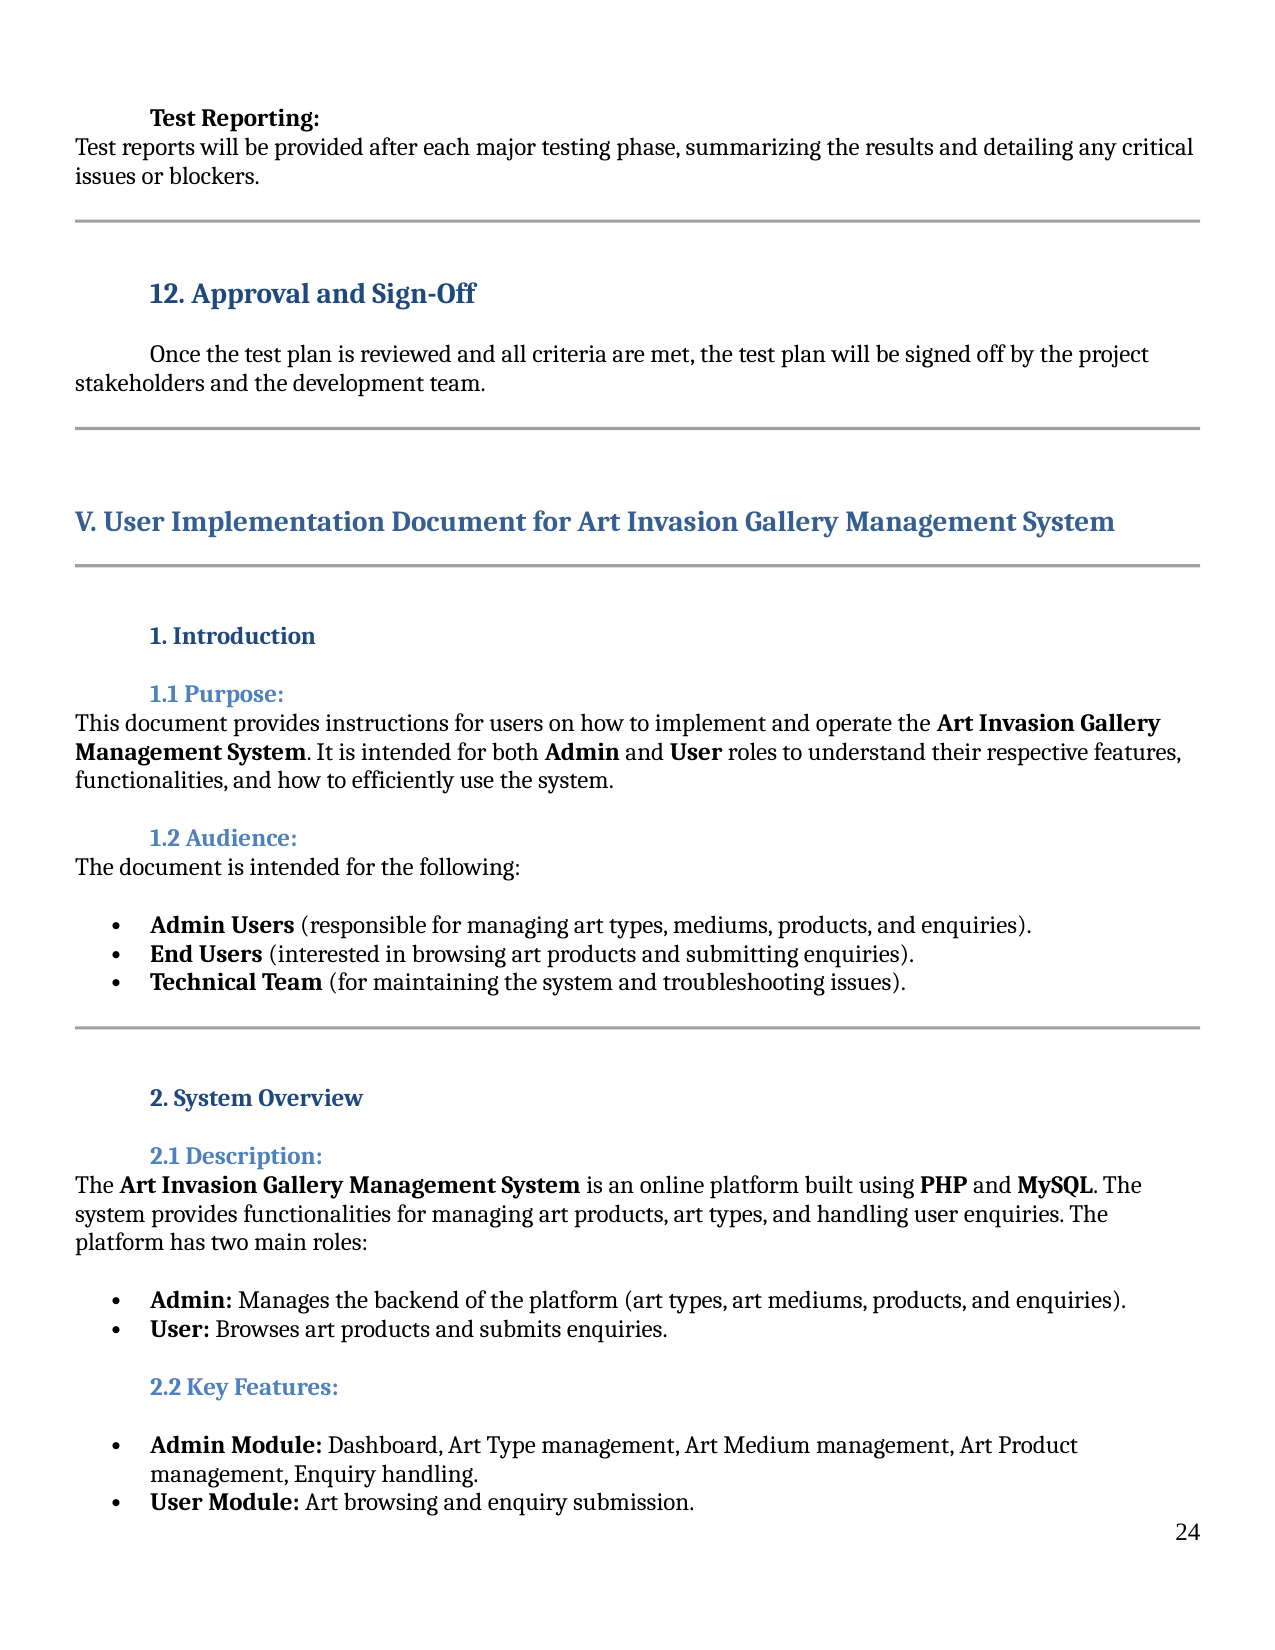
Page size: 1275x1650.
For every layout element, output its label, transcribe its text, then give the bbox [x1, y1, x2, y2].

list Technical Team (for maintaining the system and troubleshooting issues). [112, 968, 1200, 997]
text 1.1 Purpose: This document provides instructions for users on how to implement and operate the Art Invasion Gallery Management System. It is intended for both Admin and User roles to understand their respective features, functionalities, and how to efficiently use the system. [75, 680, 1200, 795]
list Admin Module: Dashboard, Art Type management, Art Medium management, Art Product management, Enquiry handling. [112, 1431, 1200, 1488]
text Once the test plan is reviewed and all criteria are met, the test plan will be signed off by the project stakeholders and the development team. [75, 340, 1200, 398]
text 1.2 Audience: The document is intended for the following: [75, 824, 1200, 882]
text 2.1 Description: The Art Invasion Gallery Management System is an online platform built using PHP and MySQL. The system provides functionalities for managing art products, art types, and handling user enquiries. The platform has two main roles: [75, 1142, 1200, 1257]
list Admin Users (responsible for managing art types, mediums, products, and enquiries). [112, 911, 1200, 939]
text 1. Introduction [75, 622, 1200, 651]
list Admin: Manages the backend of the platform (art types, art mediums, products, and enquiries). [112, 1286, 1200, 1315]
text 2. System Overview [75, 1084, 1200, 1113]
text 2.2 Key Features: [75, 1373, 1200, 1402]
text 12. Approval and Sign-Off [75, 277, 1200, 311]
list User Module: Art browsing and enquiry submission. [112, 1488, 1200, 1517]
list User: Browses art products and submits enquiries. [112, 1315, 1200, 1344]
list End Users (interested in browsing art products and submitting enquiries). [112, 939, 1200, 968]
subtitle V. User Implementation Document for Art Invasion Gallery Management System [75, 506, 1200, 539]
text Test Reporting: Test reports will be provided after each major testing phase, summarizing the results and detailing any critical issues or blockers. [75, 104, 1200, 190]
